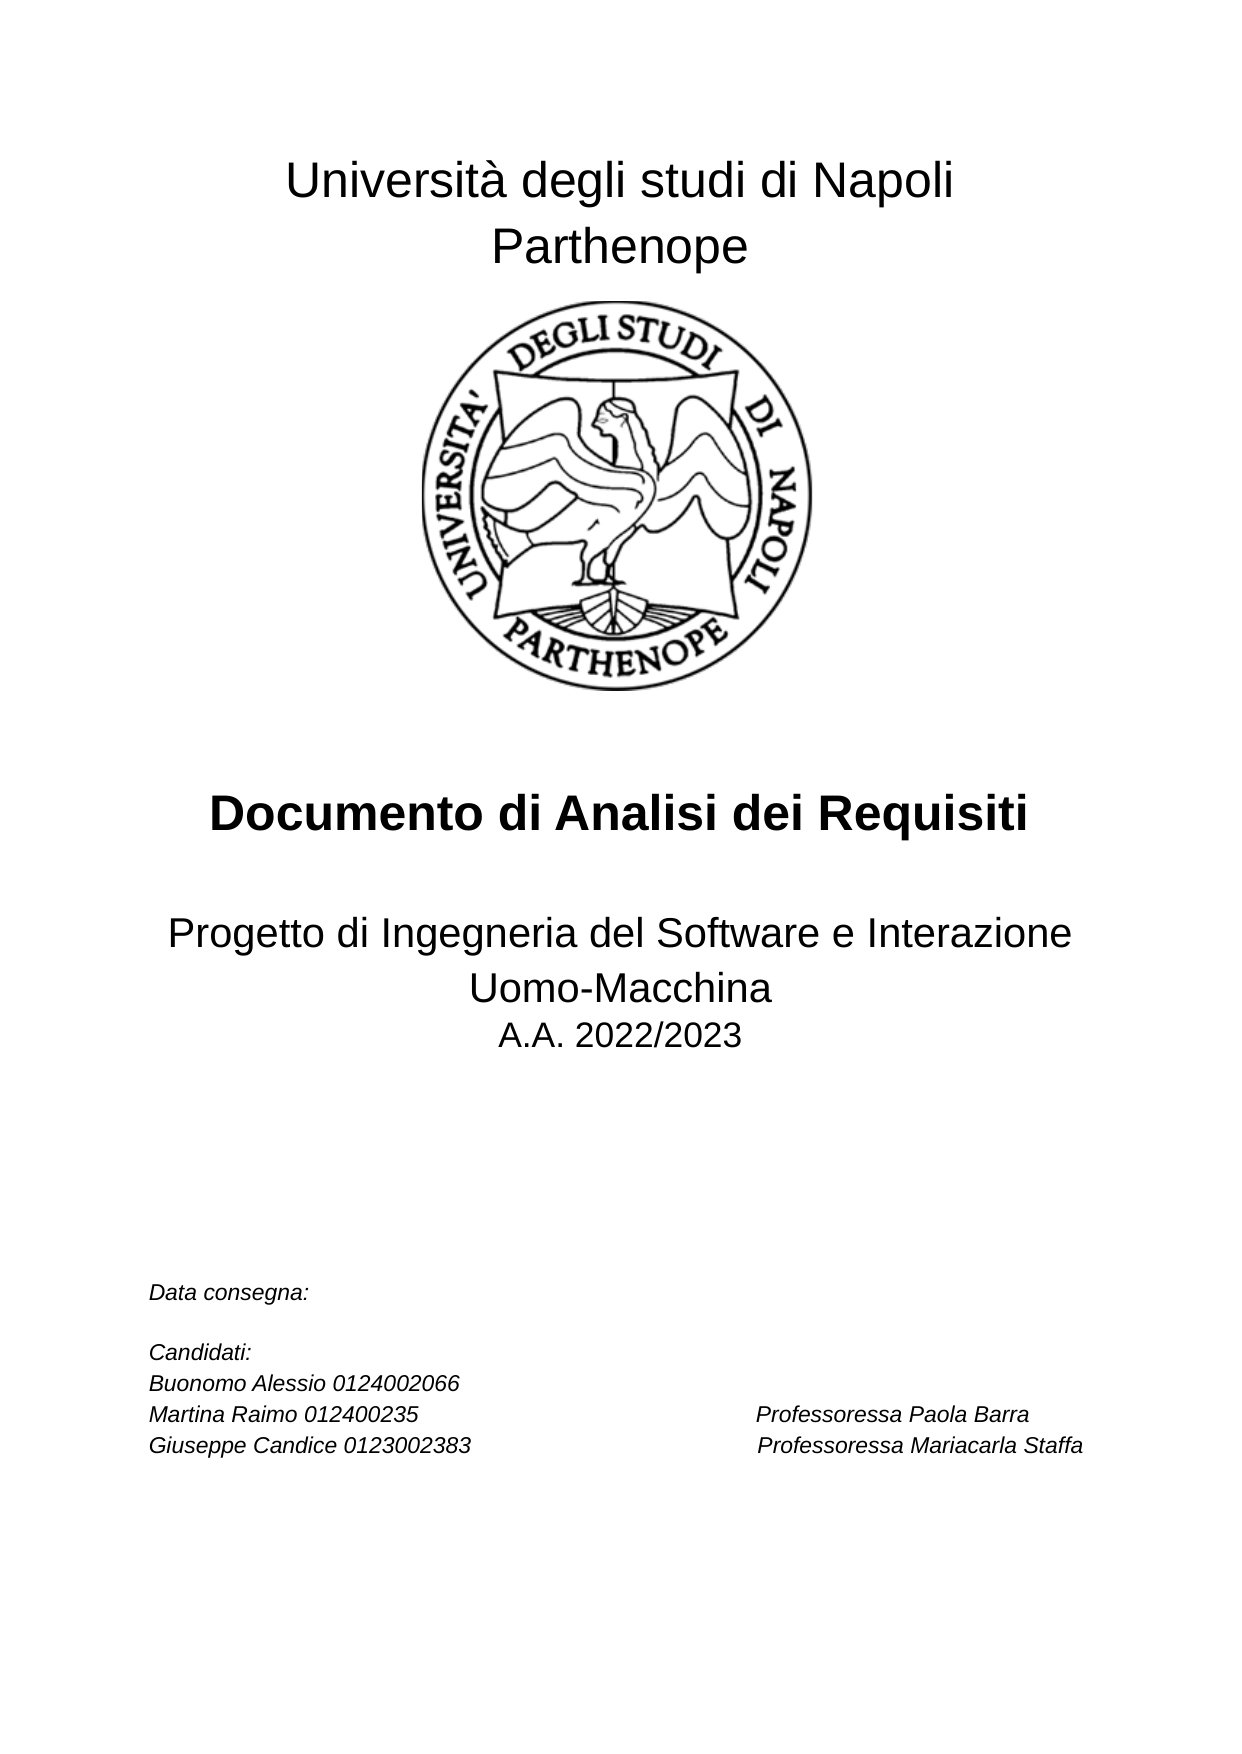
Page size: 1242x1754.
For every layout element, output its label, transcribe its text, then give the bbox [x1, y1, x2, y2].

text Documento di Analisi dei Requisiti [150, 784, 1088, 841]
text Martina Raimo 012400235 Professoressa Paola Barra [148, 1401, 1090, 1427]
text Uomo-Macchina [150, 963, 1090, 1011]
text Data consegna: [148, 1278, 1090, 1305]
text Candidati: [148, 1339, 1090, 1365]
text Università degli studi di Napoli Parthenope [156, 151, 1084, 274]
picture [421, 301, 818, 691]
text Progetto di Ingegneria del Software e Interazione [167, 908, 1090, 956]
text Buonomo Alessio 0124002066 [148, 1370, 1090, 1396]
text A.A. 2022/2023 [150, 1015, 1090, 1055]
text Giuseppe Candice 0123002383 Professoressa Mariacarla Staffa [148, 1432, 1090, 1458]
